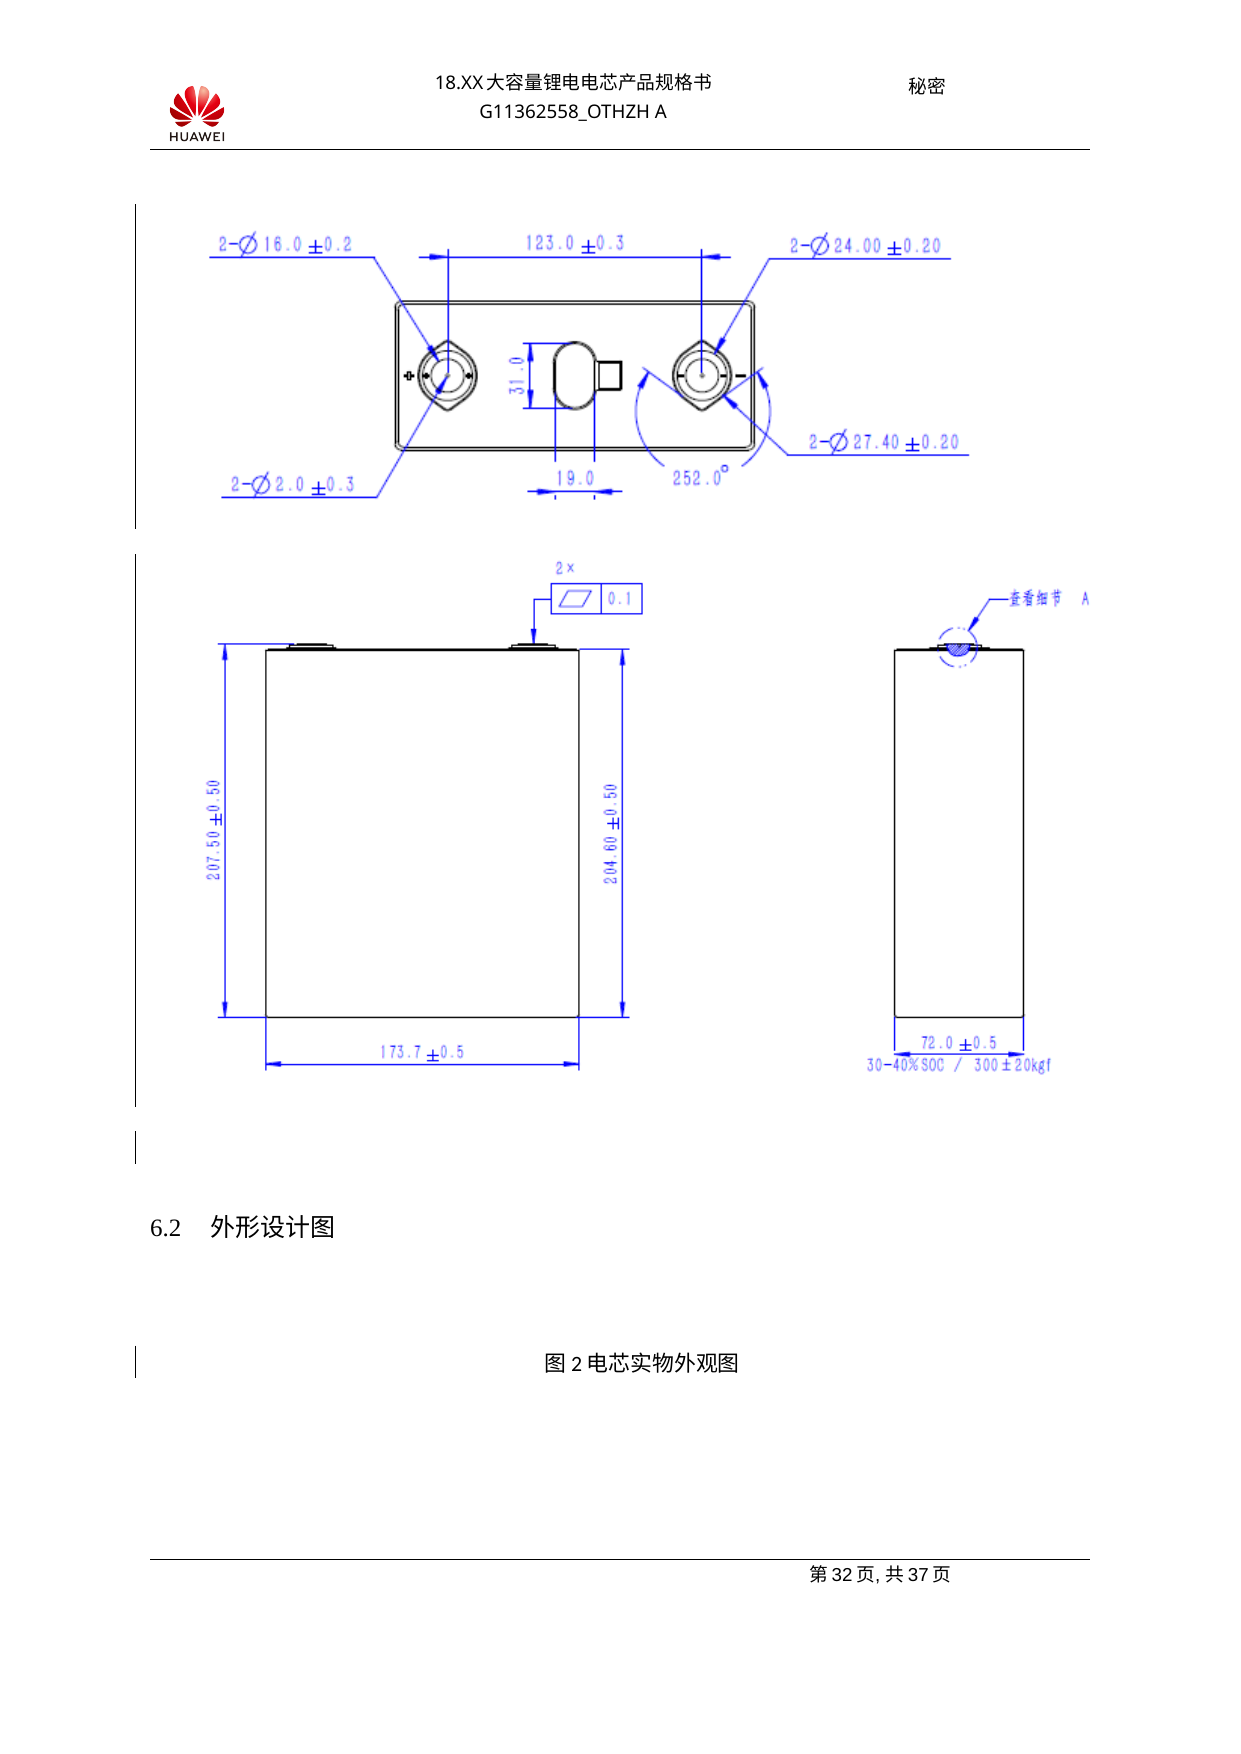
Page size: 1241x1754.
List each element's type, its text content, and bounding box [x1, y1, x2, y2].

subtitle 外形设计图 [150, 1193, 1090, 1258]
picture [159, 75, 235, 149]
text 图2电芯实物外观图 [150, 1346, 1090, 1378]
